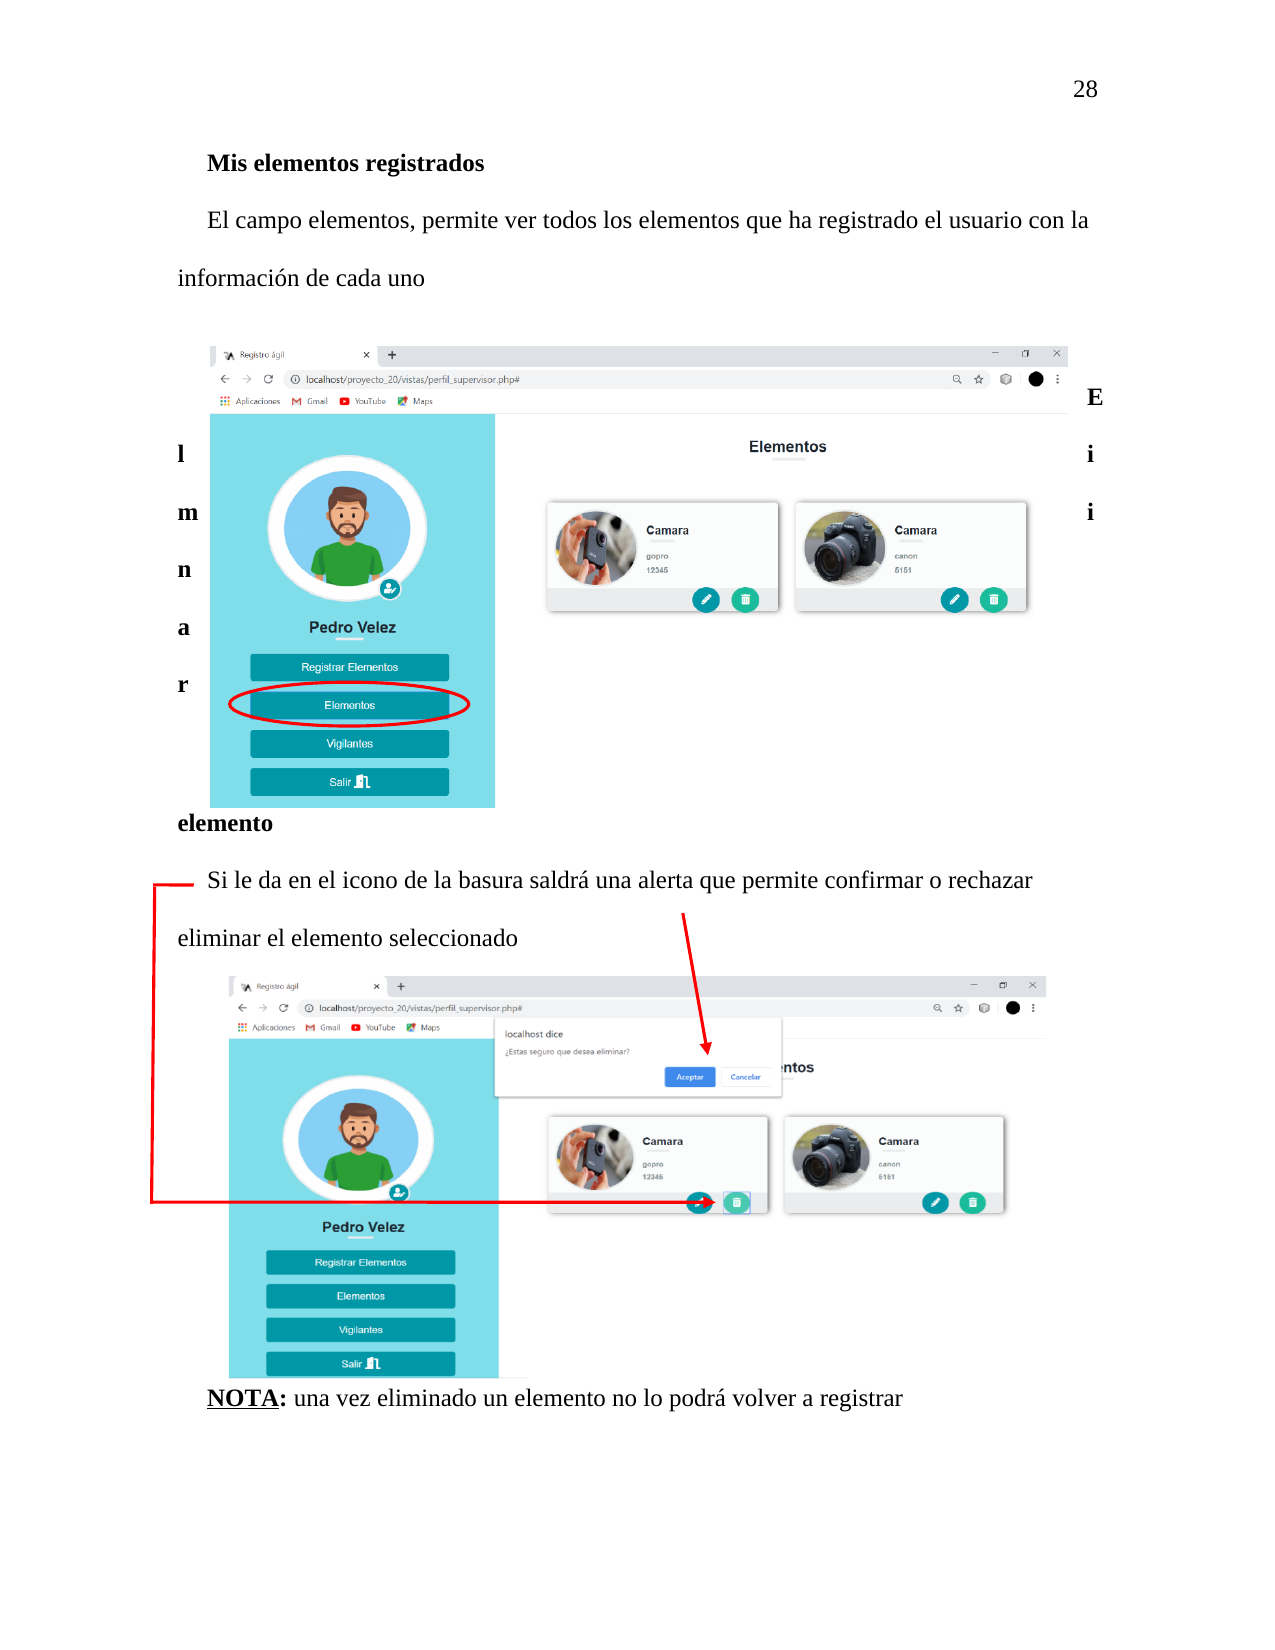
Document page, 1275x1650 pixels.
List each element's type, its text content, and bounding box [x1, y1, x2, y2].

text Si le da en el icono de la basura saldrá una alerta que permite confirmar o rechazar eliminar el elemento seleccionado [177, 865, 1098, 951]
text El campo elementos, permite ver todos los elementos que ha registrado el usuario con la información de cada uno [177, 205, 1098, 291]
picture [210, 346, 1068, 808]
picture [228, 976, 1047, 1380]
subtitle Mis elementos registrados [177, 148, 1098, 176]
